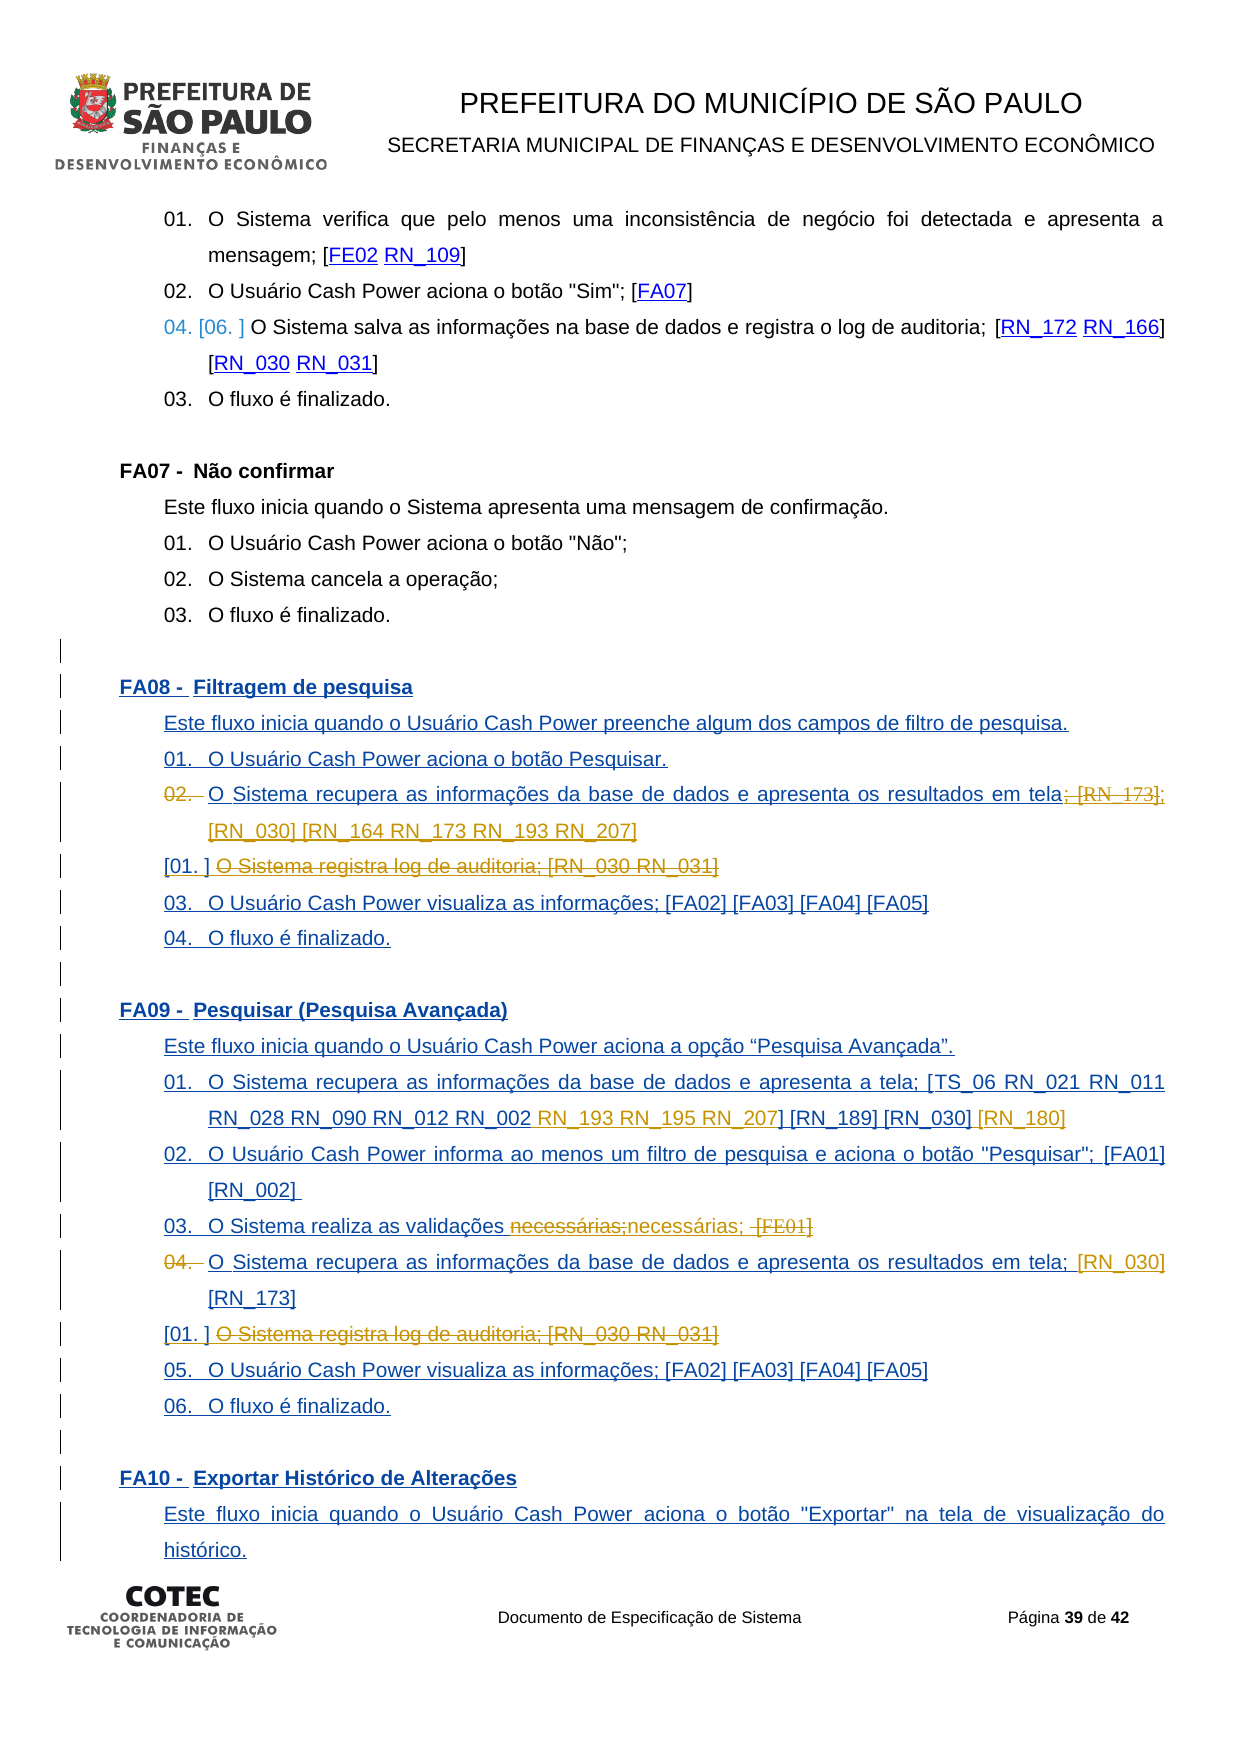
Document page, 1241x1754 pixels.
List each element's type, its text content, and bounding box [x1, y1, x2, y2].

text Este fluxo inicia quando o Sistema apresenta uma mensagem de confirmação. [164, 495, 1165, 519]
picture [62, 1583, 283, 1652]
list O Sistema salva as informações na base de dados e registra o log de auditoria; [RN_172 RN_166] [RN_030 RN_031] [164, 315, 1165, 375]
picture [55, 73, 327, 170]
list O Usuário Cash Power aciona o botão "Não"; [164, 531, 1165, 555]
list O fluxo é finalizado. [164, 387, 1165, 411]
list O Sistema cancela a operação; [164, 567, 1165, 591]
list O fluxo é finalizado. [164, 603, 1165, 627]
list O Usuário Cash Power aciona o botão "Sim"; [FA07] [164, 279, 1165, 303]
list Não confirmar [119, 459, 1165, 483]
list O Sistema verifica que pelo menos uma inconsistência de negócio foi detectada e apresenta a mensagem; [FE02 RN_109] [164, 207, 1165, 267]
